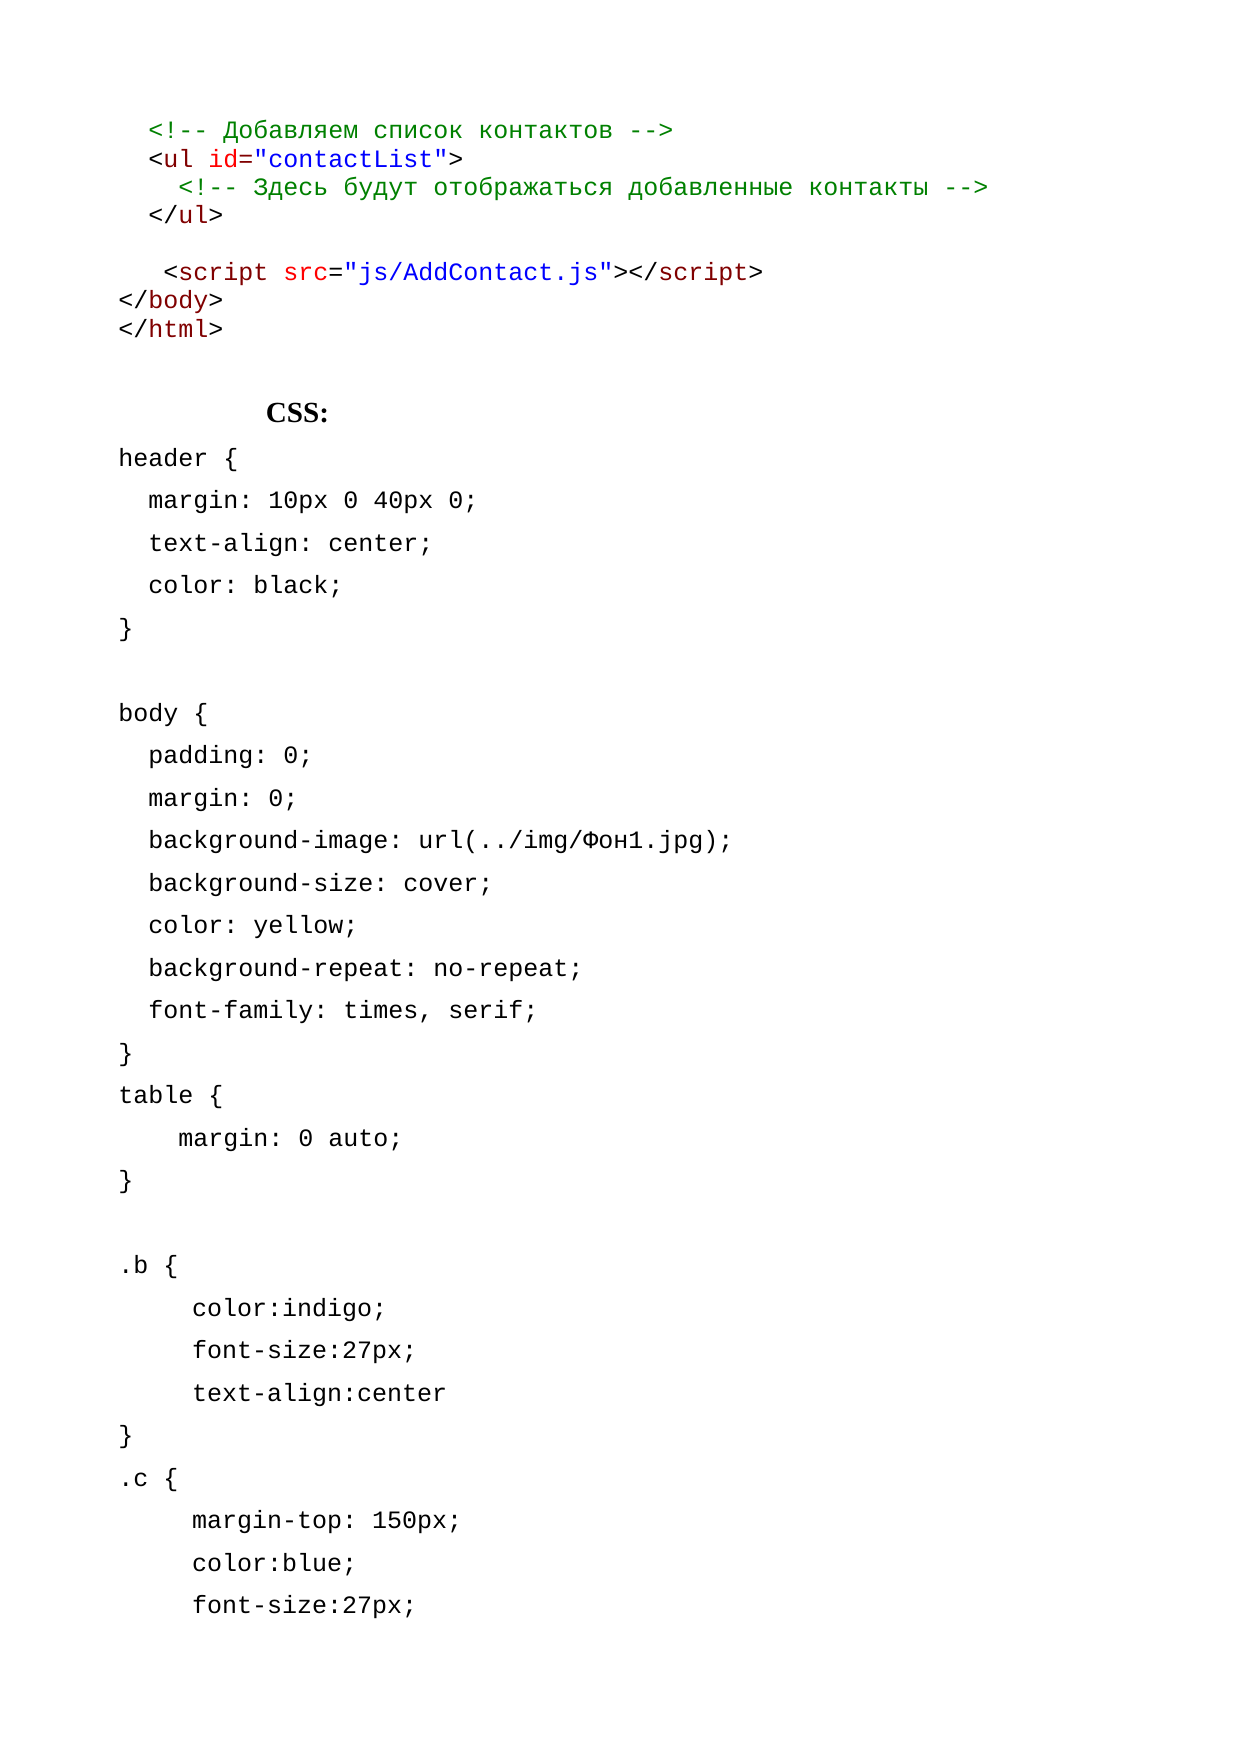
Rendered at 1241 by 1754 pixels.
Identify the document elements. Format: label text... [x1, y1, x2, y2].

text text-align: center; [118, 530, 1122, 559]
text <script src="js/AddContact.js"></script> [118, 260, 1122, 288]
text color:blue; [118, 1550, 1122, 1579]
text .c { [118, 1465, 1122, 1494]
text font-size:27px; [118, 1338, 1122, 1366]
text background-image: url(../img/Фон1.jpg); [118, 828, 1122, 856]
text margin-top: 150px; [118, 1508, 1122, 1536]
text .b { [118, 1253, 1122, 1281]
text margin: 0; [118, 785, 1122, 814]
text color: black; [118, 573, 1122, 601]
text <!-- Добавляем список контактов --> [118, 118, 1122, 146]
text margin: 10px 0 40px 0; [118, 488, 1122, 516]
text color: yellow; [118, 913, 1122, 941]
text background-size: cover; [118, 870, 1122, 899]
text </body> [118, 288, 1122, 316]
text } [118, 1168, 1122, 1196]
text padding: 0; [118, 743, 1122, 771]
text </html> [118, 316, 1122, 345]
text CSS: [192, 395, 1122, 429]
text font-family: times, serif; [118, 998, 1122, 1026]
text </ul> [118, 203, 1122, 231]
text } [118, 1423, 1122, 1451]
text <!-- Здесь будут отображаться добавленные контакты --> [118, 175, 1122, 203]
text table { [118, 1083, 1122, 1111]
text } [118, 1040, 1122, 1069]
text margin: 0 auto; [118, 1125, 1122, 1154]
text <ul id="contactList"> [118, 146, 1122, 175]
text } [118, 615, 1122, 644]
text header { [118, 445, 1122, 474]
text body { [118, 700, 1122, 729]
text text-align:center [118, 1380, 1122, 1409]
text font-size:27px; [118, 1593, 1122, 1621]
text background-repeat: no-repeat; [118, 955, 1122, 984]
text color:indigo; [118, 1295, 1122, 1324]
